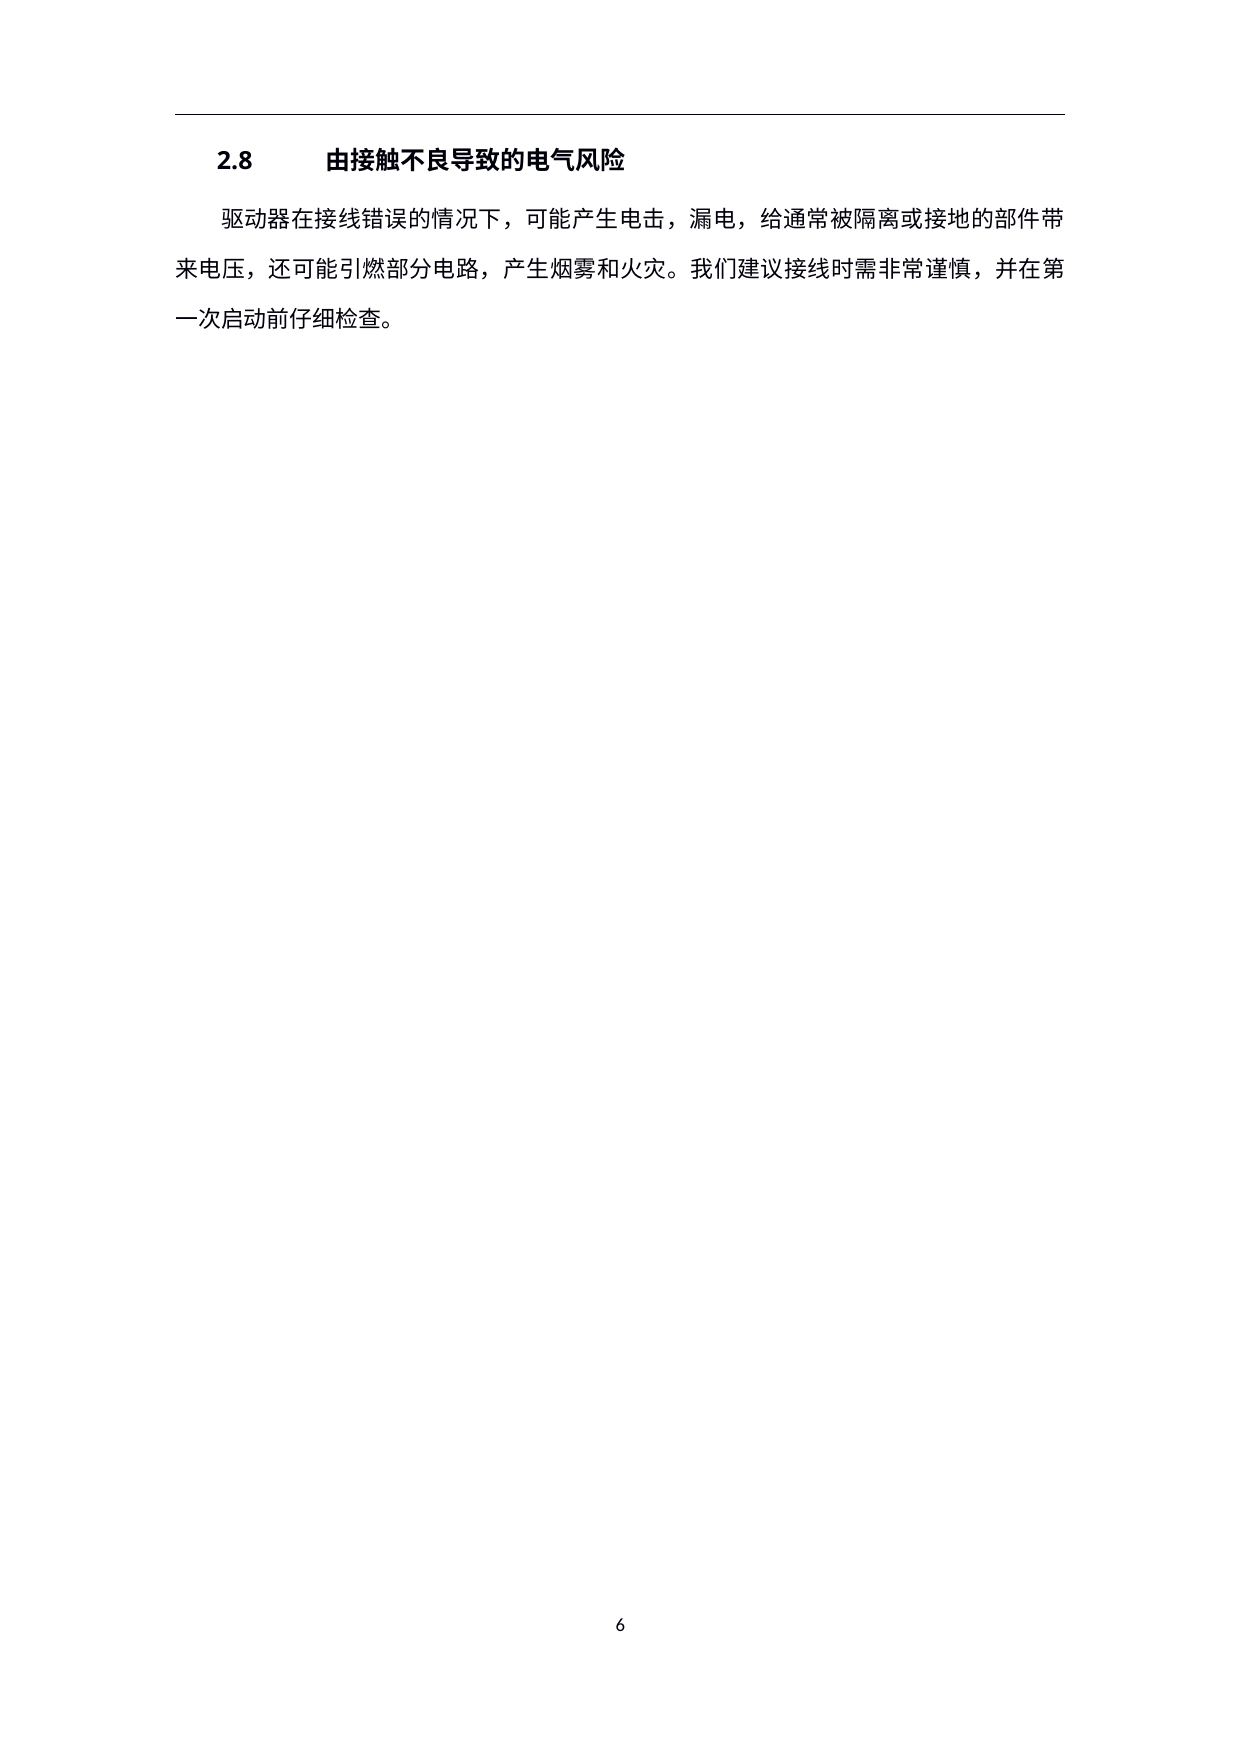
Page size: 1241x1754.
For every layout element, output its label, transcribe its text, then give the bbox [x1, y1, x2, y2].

list 由接触不良导致的电气风险 [217, 140, 1065, 176]
text 驱动器在接线错误的情况下，可能产生电击，漏电，给通常被隔离或接地的部件带来电压，还可能引燃部分电路，产生烟雾和火灾。我们建议接线时需非常谨慎，并在第一次启动前仔细检查。 [175, 201, 1065, 334]
